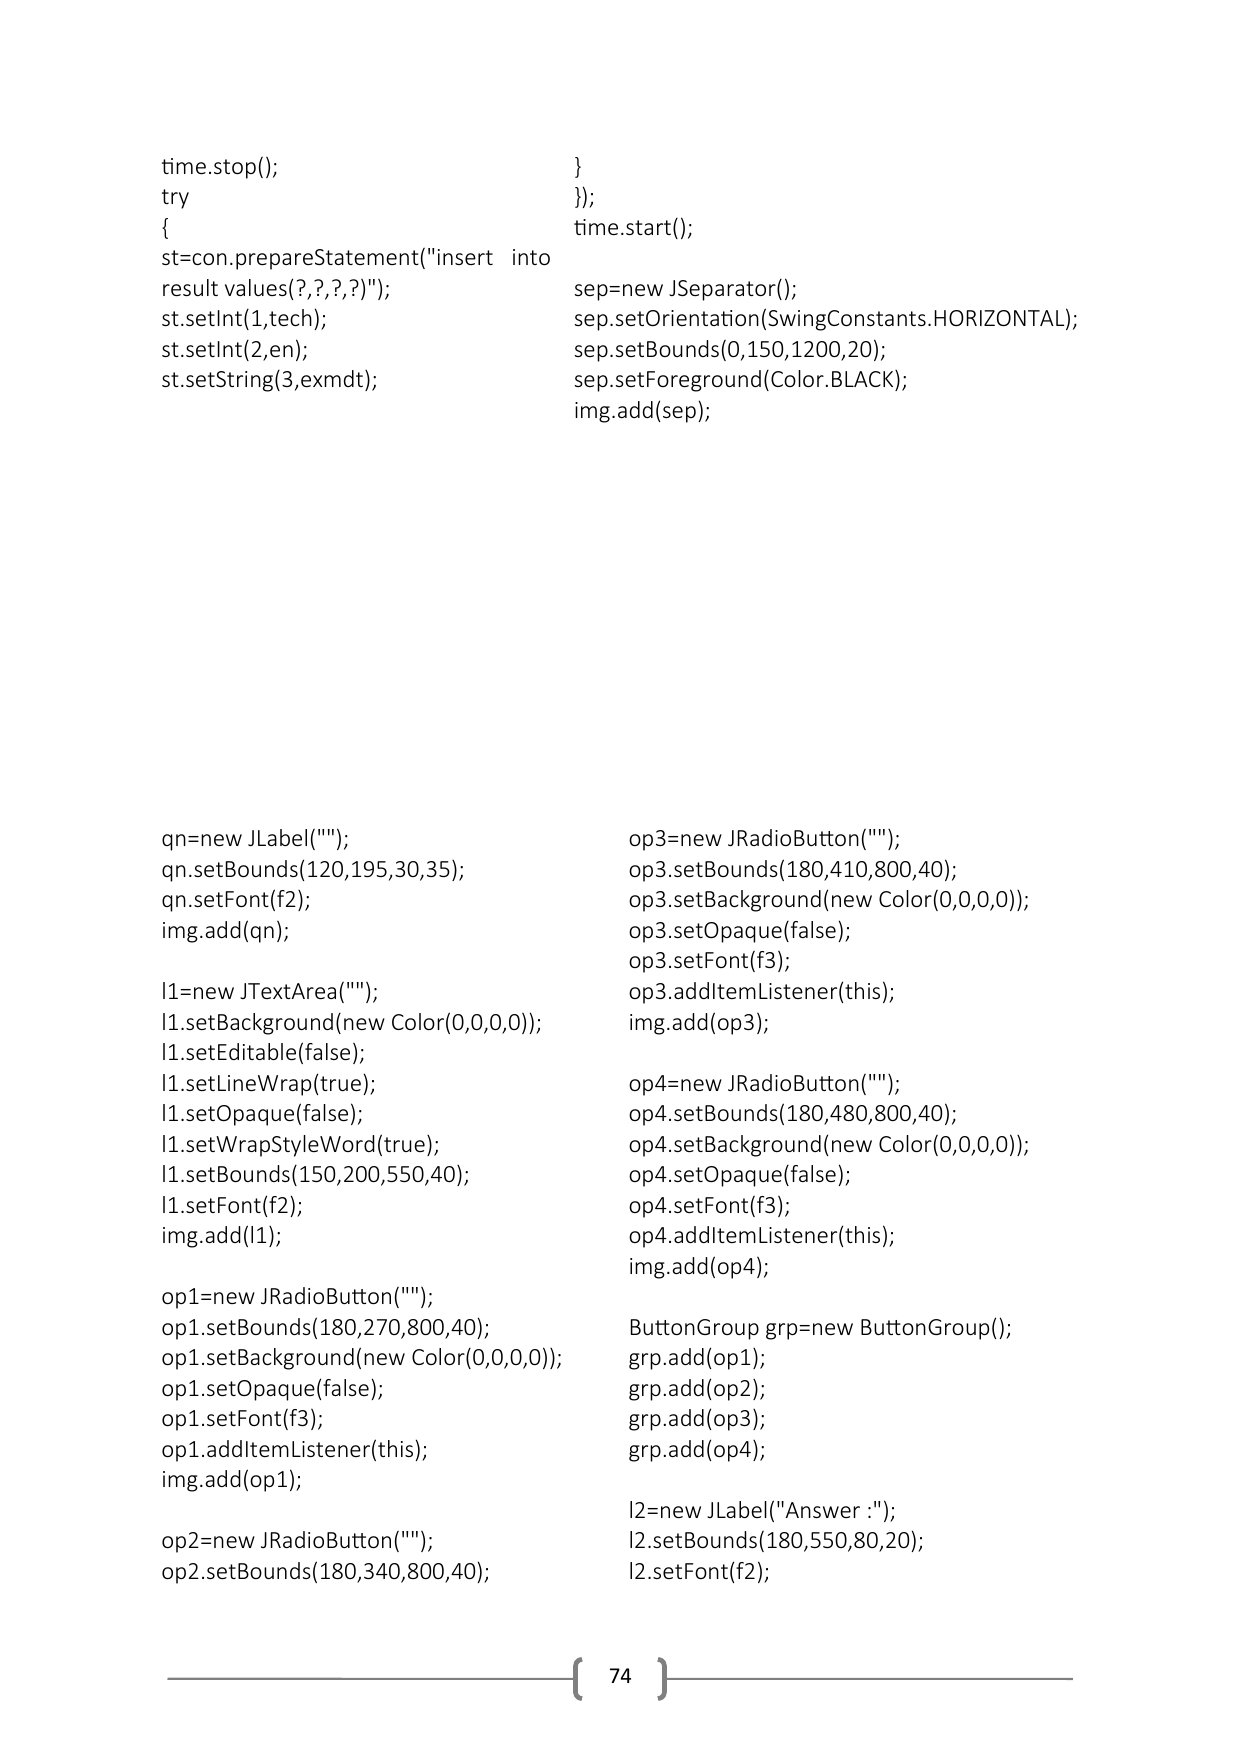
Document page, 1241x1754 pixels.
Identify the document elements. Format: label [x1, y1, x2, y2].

table_header [562, 150, 1090, 525]
table_header [150, 823, 617, 1604]
table_header [617, 823, 1084, 1604]
table_header [150, 150, 562, 525]
